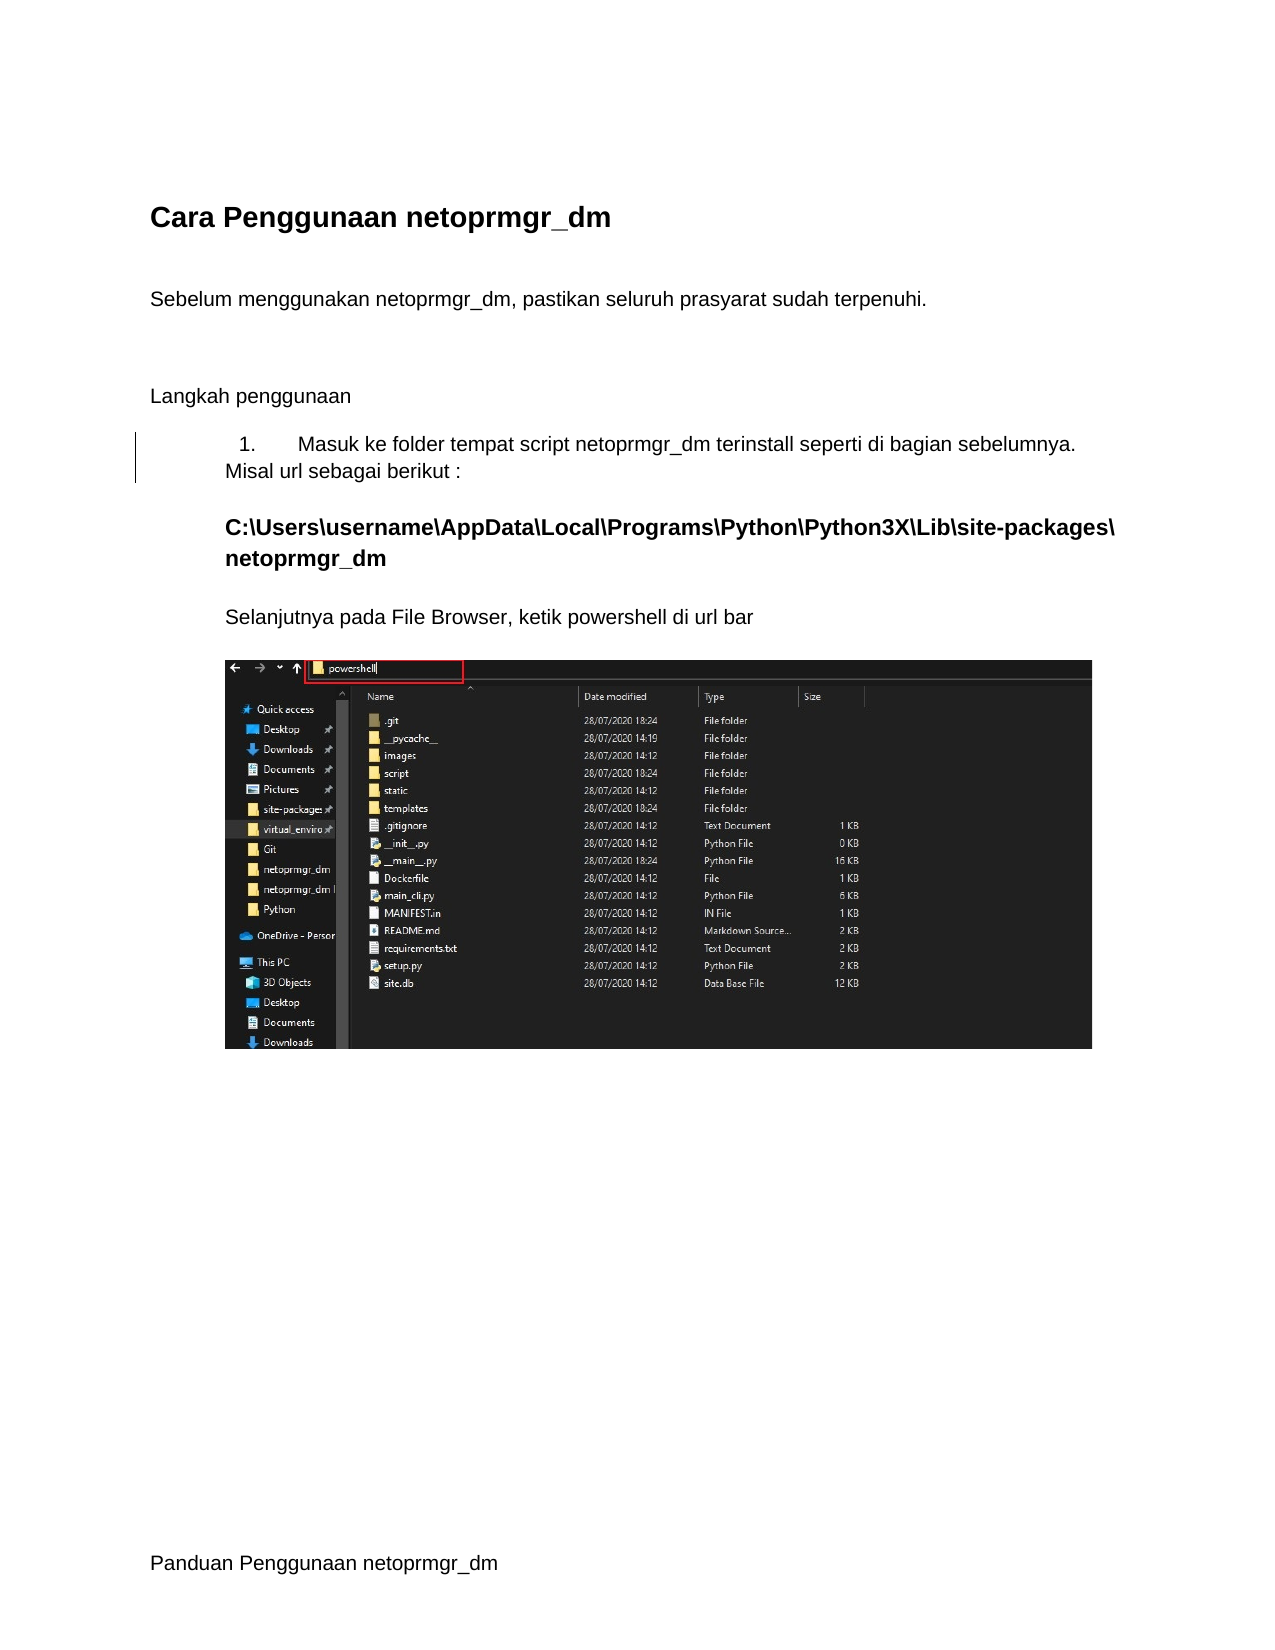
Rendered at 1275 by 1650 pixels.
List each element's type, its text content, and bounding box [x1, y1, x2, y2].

subtitle Cara Penggunaan netoprmgr_dm [150, 200, 1125, 233]
text Langkah penggunaan [150, 383, 1125, 407]
text Sebelum menggunakan netoprmgr_dm, pastikan seluruh prasyarat sudah terpenuhi. [150, 287, 1125, 311]
list Masuk ke folder tempat script netoprmgr_dm terinstall seperti di bagian sebelumnya. Misal url sebagai berikut : [225, 432, 1125, 483]
list Selanjutnya pada File Browser, ketik powershell di url bar [225, 605, 1125, 629]
picture [225, 660, 1093, 1049]
list C:\Users\username\AppData\Local\Programs\Python\Python3X\Lib\site-packages\netoprmgr_dm [225, 514, 1125, 571]
